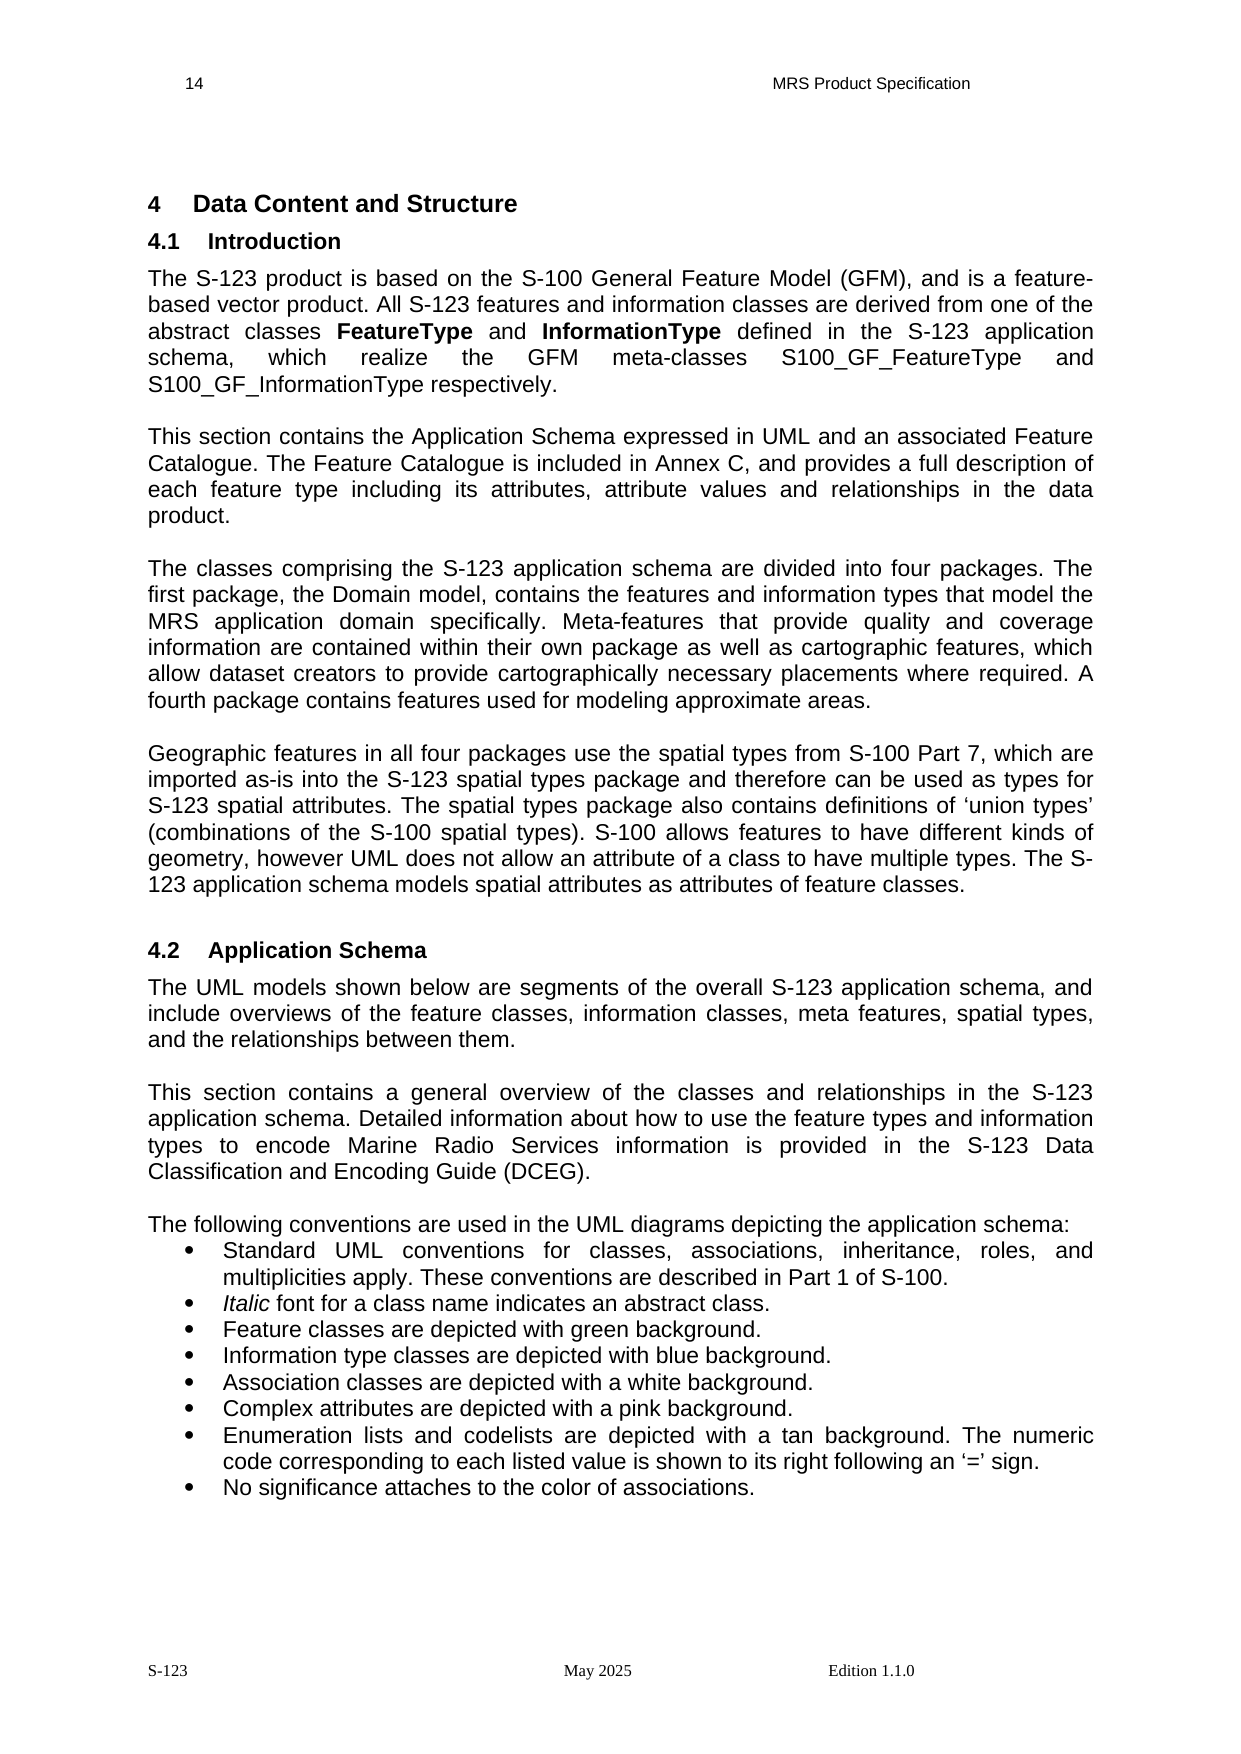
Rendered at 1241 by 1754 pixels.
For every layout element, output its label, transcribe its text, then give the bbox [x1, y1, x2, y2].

text The S-123 product is based on the S-100 General Feature Model (GFM), and is a feature-based vector product. All S-123 features and information classes are derived from one of the abstract classes FeatureType and InformationType defined in the S-123 application schema, which realize the GFM meta-classes S100_GF_FeatureType and S100_GF_InformationType respectively. [148, 265, 1094, 397]
text This section contains the Application Schema expressed in UML and an associated Feature Catalogue. The Feature Catalogue is included in Annex C, and provides a full description of each feature type including its attributes, attribute values and relationships in the data product. [148, 423, 1094, 529]
list Standard UML conventions for classes, associations, inheritance, roles, and multiplicities apply. These conventions are described in Part 1 of S-100. [185, 1237, 1094, 1290]
subtitle Data Content and Structure [148, 189, 1094, 218]
list Association classes are depicted with a white background. [185, 1369, 1094, 1395]
subtitle Introduction [148, 228, 1094, 255]
text This section contains a general overview of the classes and relationships in the S-123 application schema. Detailed information about how to use the feature types and information types to encode Marine Radio Services information is provided in the S-123 Data Classification and Encoding Guide (DCEG). [148, 1079, 1094, 1184]
list Italic font for a class name indicates an abstract class. [185, 1290, 1094, 1316]
list Feature classes are depicted with green background. [185, 1316, 1094, 1342]
subtitle Application Schema [148, 937, 1094, 963]
text The UML models shown below are segments of the overall S-123 application schema, and include overviews of the feature classes, information classes, meta features, spatial types, and the relationships between them. [148, 973, 1094, 1053]
list Enumeration lists and codelists are depicted with a tan background. The numeric code corresponding to each listed value is shown to its right following an ‘=’ sign. [185, 1422, 1094, 1474]
list Complex attributes are depicted with a pink background. [185, 1395, 1094, 1422]
text The following conventions are used in the UML diagrams depicting the application schema: [148, 1211, 1094, 1237]
text Geographic features in all four packages use the spatial types from S-100 Part 7, which are imported as-is into the S-123 spatial types package and therefore can be used as types for S-123 spatial attributes. The spatial types package also contains definitions of ‘union types’ (combinations of the S-100 spatial types). S-100 allows features to have different kinds of geometry, however UML does not allow an attribute of a class to have multiple types. The S-123 application schema models spatial attributes as attributes of feature classes. [148, 739, 1094, 898]
list Information type classes are depicted with blue background. [185, 1342, 1094, 1369]
text The classes comprising the S-123 application schema are divided into four packages. The first package, the Domain model, contains the features and information types that model the MRS application domain specifically. Meta-features that provide quality and coverage information are contained within their own package as well as cartographic features, which allow dataset creators to provide cartographically necessary placements where required. A fourth package contains features used for modeling approximate areas. [148, 555, 1094, 713]
list No significance attaches to the color of associations. [185, 1474, 1094, 1501]
